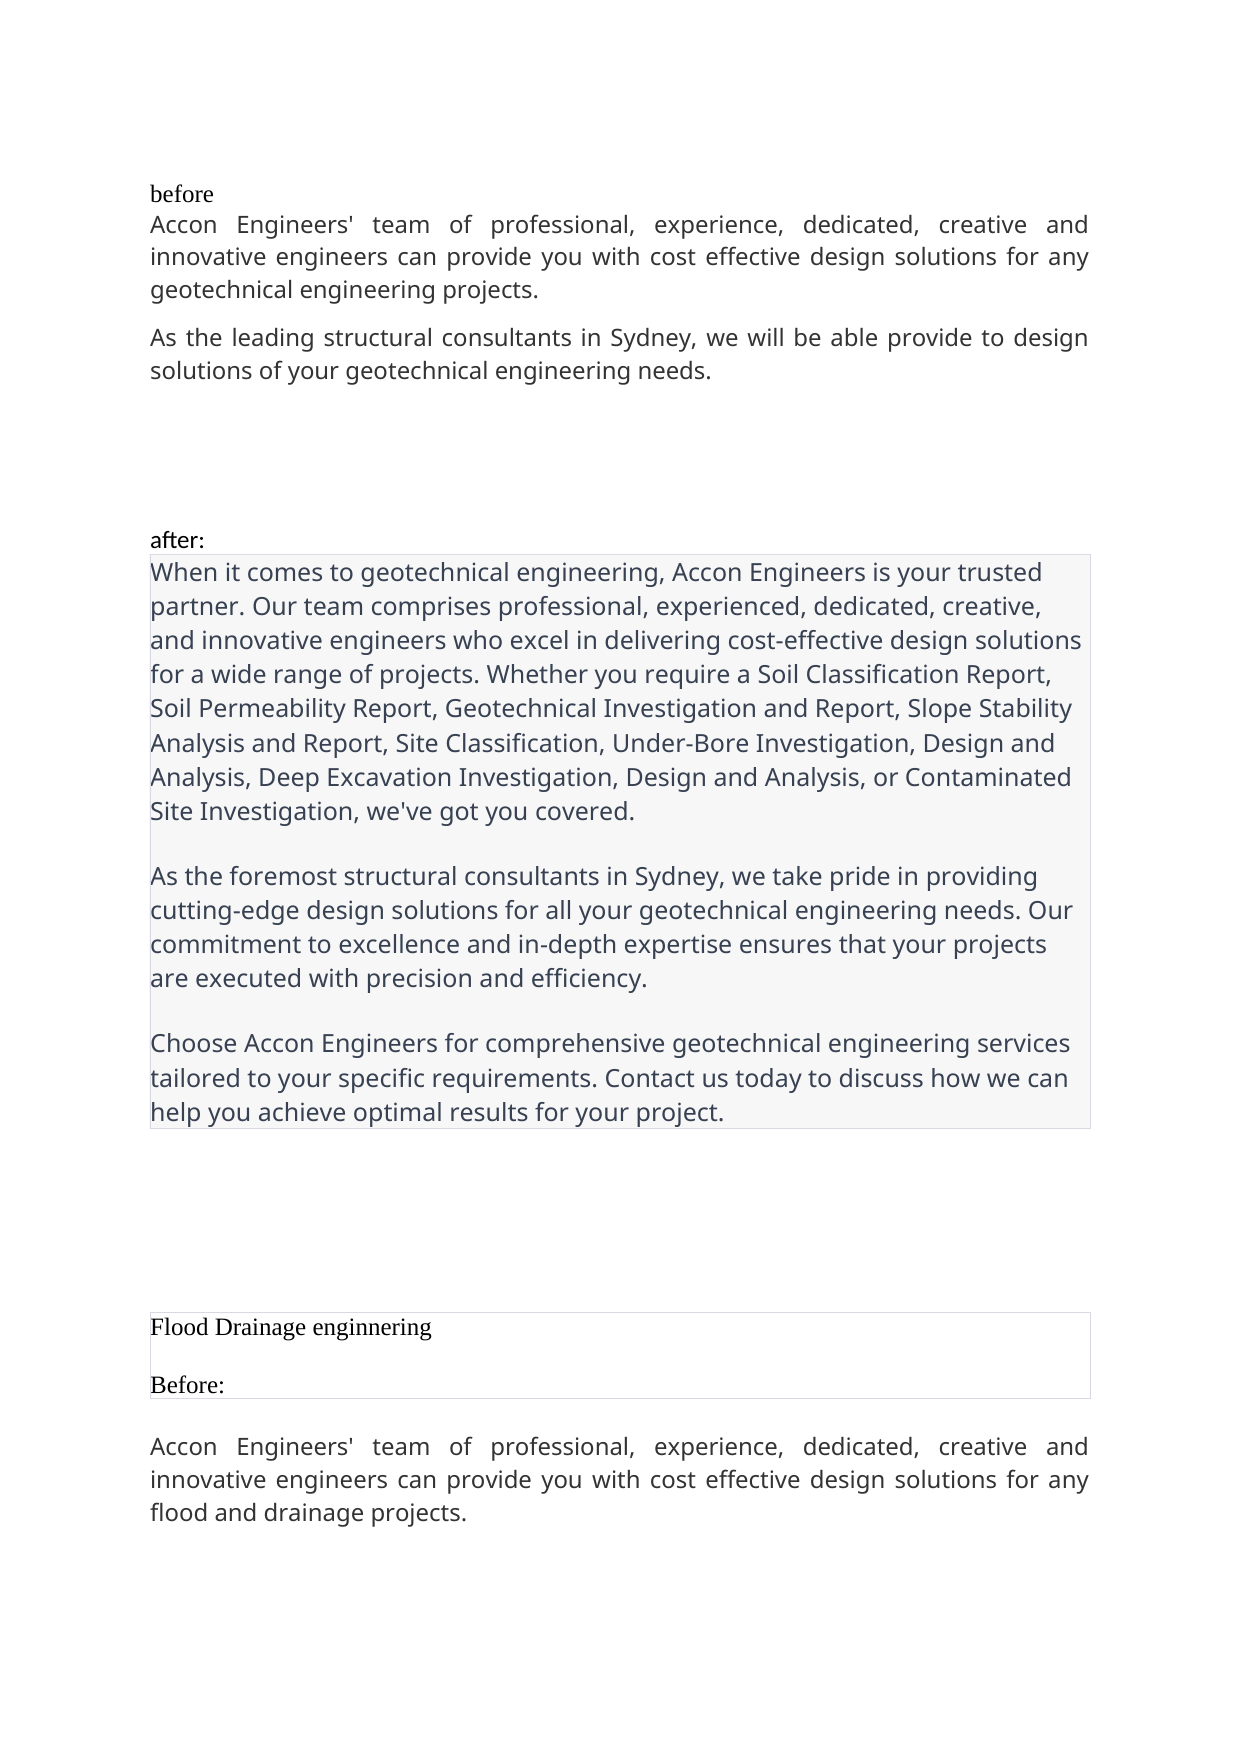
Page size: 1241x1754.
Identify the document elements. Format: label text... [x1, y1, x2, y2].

text Choose Accon Engineers for comprehensive geotechnical engineering services tailored to your specific requirements. Contact us today to discuss how we can help you achieve optimal results for your project. [151, 1026, 1090, 1128]
text Accon Engineers' team of professional, experience, dedicated, creative and innovative engineers can provide you with cost effective design solutions for any flood and drainage projects. [150, 1430, 1090, 1528]
text As the foremost structural consultants in Sydney, we take pride in providing cutting-edge design solutions for all your geotechnical engineering needs. Our commitment to excellence and in-depth expertise ensures that your projects are executed with precision and efficiency. [151, 858, 1090, 995]
text When it comes to geotechnical engineering, Accon Engineers is your trusted partner. Our team comprises professional, experienced, dedicated, creative, and innovative engineers who excel in delivering cost-effective design solutions for a wide range of projects. Whether you require a Soil Classification Report, Soil Permeability Report, Geotechnical Investigation and Report, Slope Stability Analysis and Report, Site Classification, Under-Bore Investigation, Design and Analysis, Deep Excavation Investigation, Design and Analysis, or Contaminated Site Investigation, we've got you covered. [151, 555, 1090, 827]
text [150, 150, 1090, 305]
text after: [150, 432, 1090, 554]
text As the leading structural consultants in Sydney, we will be able provide to design solutions of your geotechnical engineering needs. [150, 321, 1090, 386]
text Flood Drainage enginnering Before: [151, 1313, 1090, 1398]
